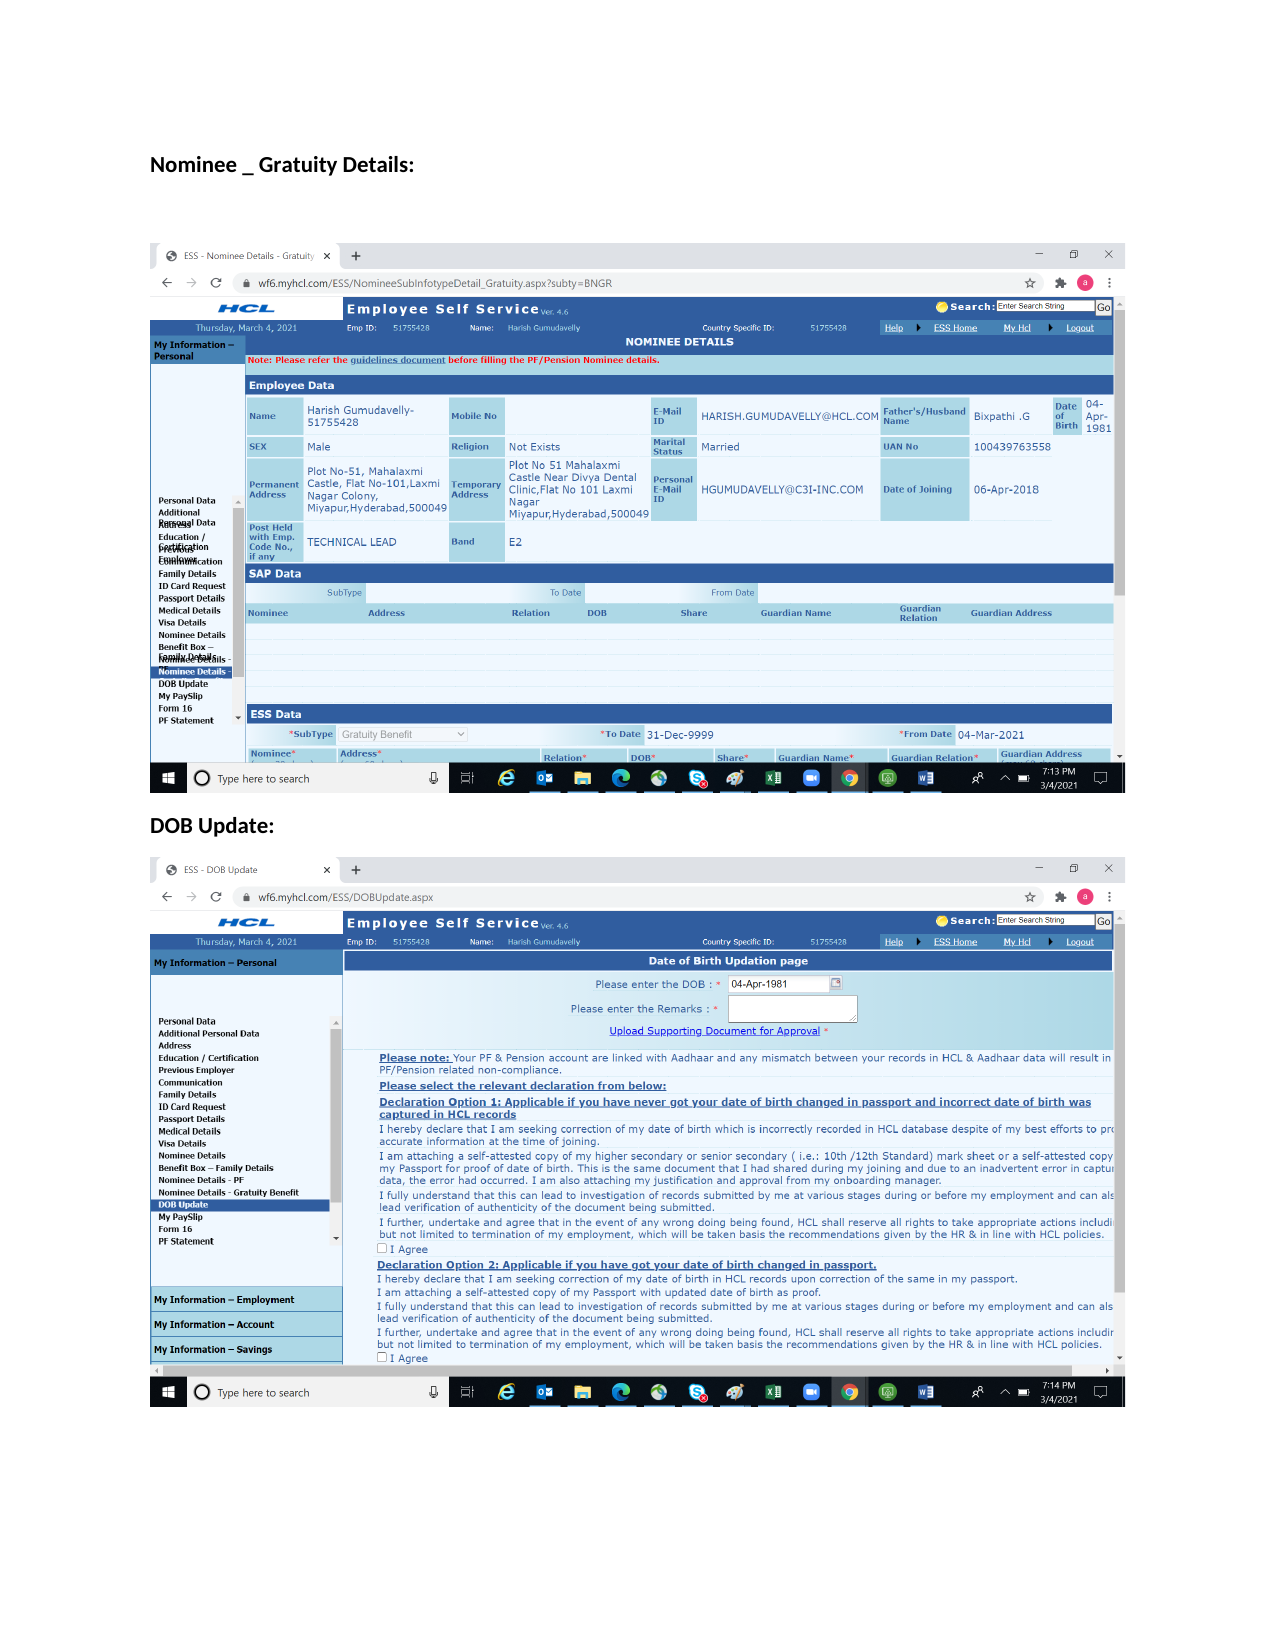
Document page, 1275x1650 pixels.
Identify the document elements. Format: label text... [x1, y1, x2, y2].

picture [150, 857, 1125, 1407]
text DOB Update: [150, 811, 1125, 839]
text Nominee _ Gratuity Details: [150, 150, 1125, 178]
picture [150, 243, 1125, 793]
